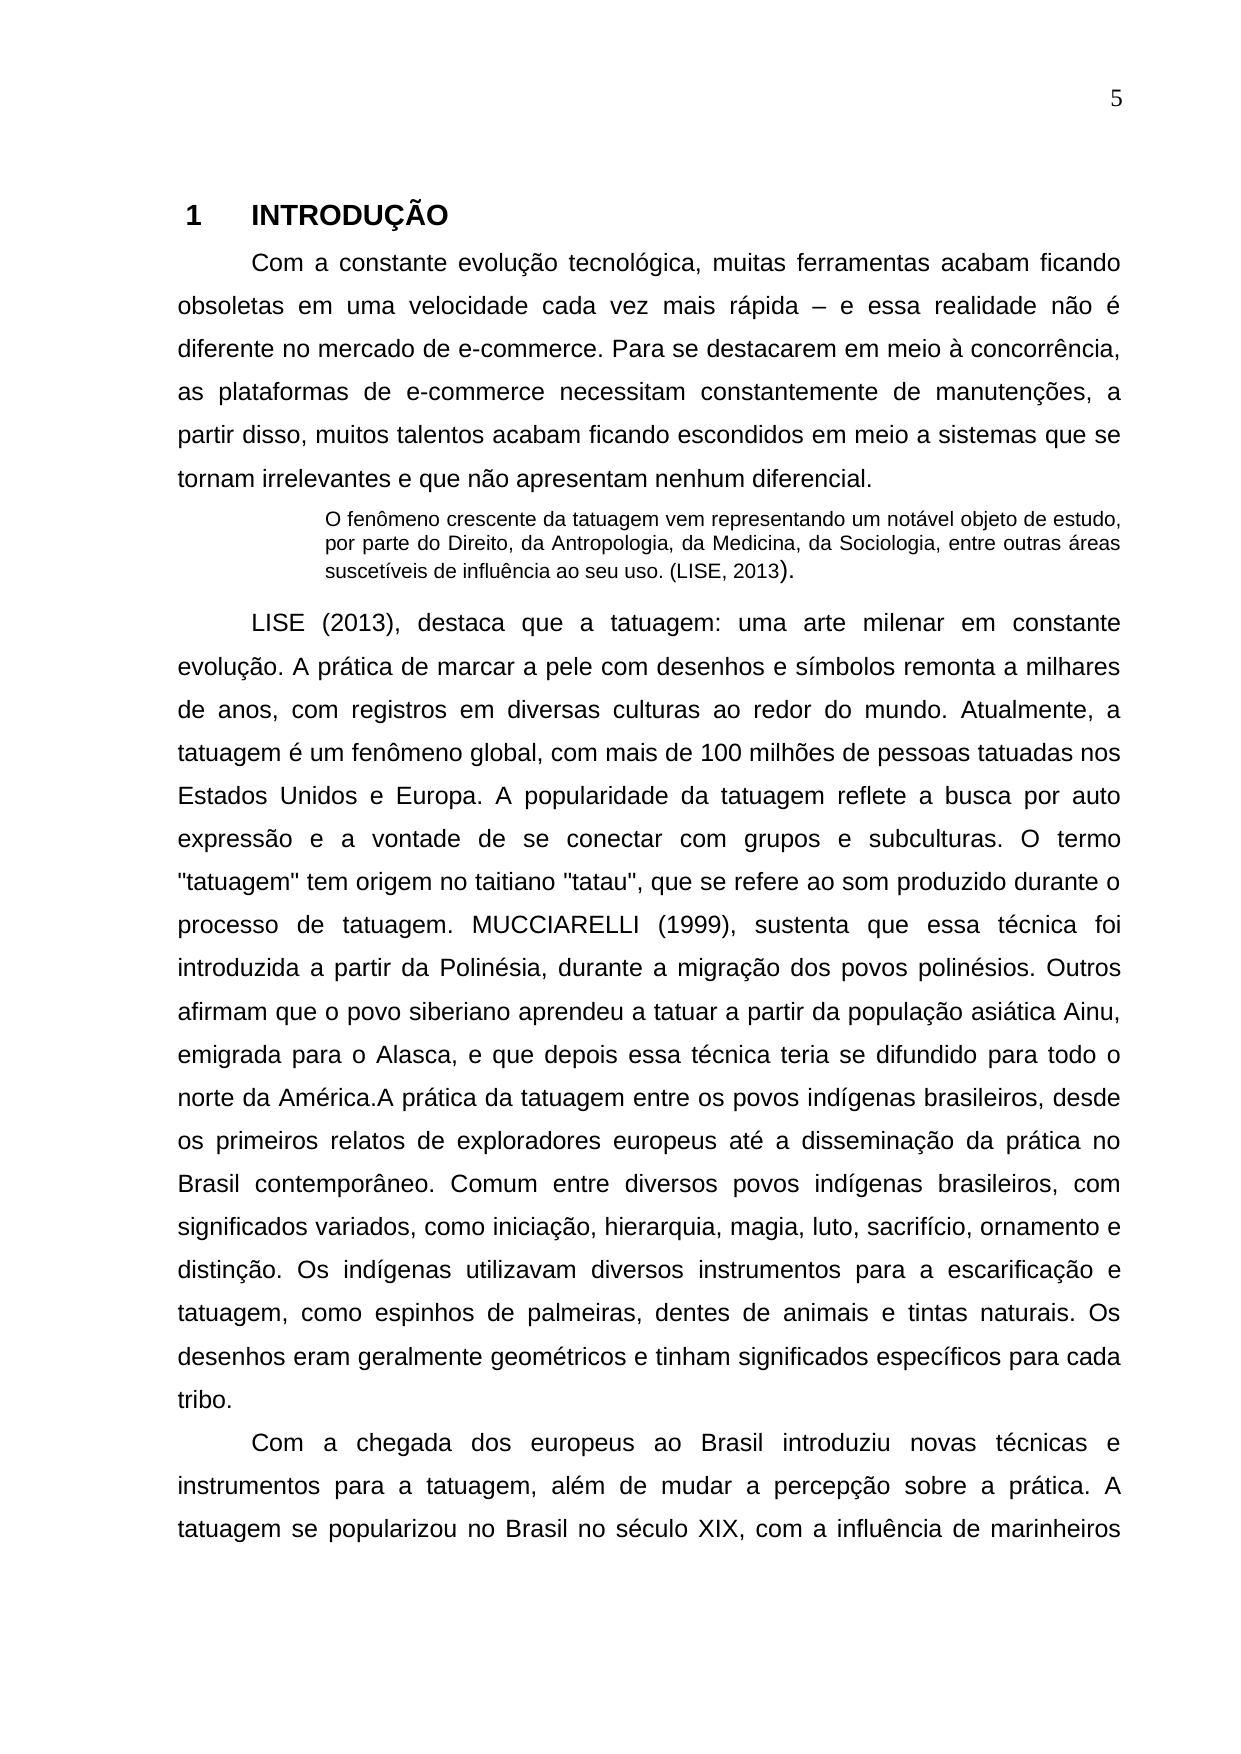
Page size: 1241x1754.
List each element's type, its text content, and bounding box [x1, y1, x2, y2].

subtitle INTRODUÇÃO [177, 198, 1122, 231]
text LISE (2013), destaca que a tatuagem: uma arte milenar em constante evolução. A prática de marcar a pele com desenhos e símbolos remonta a milhares de anos, com registros em diversas culturas ao redor do mundo. Atualmente, a tatuagem é um fenômeno global, com mais de 100 milhões de pessoas tatuadas nos Estados Unidos e Europa. A popularidade da tatuagem reflete a busca por auto expressão e a vontade de se conectar com grupos e subculturas. O termo "tatuagem" tem origem no taitiano "tatau", que se refere ao som produzido durante o processo de tatuagem. MUCCIARELLI (1999), sustenta que essa técnica foi introduzida a partir da Polinésia, durante a migração dos povos polinésios. Outros afirmam que o povo siberiano aprendeu a tatuar a partir da população asiática Ainu, emigrada para o Alasca, e que depois essa técnica teria se difundido para todo o norte da América.A prática da tatuagem entre os povos indígenas brasileiros, desde os primeiros relatos de exploradores europeus até a disseminação da prática no Brasil contemporâneo. Comum entre diversos povos indígenas brasileiros, com significados variados, como iniciação, hierarquia, magia, luto, sacrifício, ornamento e distinção. Os indígenas utilizavam diversos instrumentos para a escarificação e tatuagem, como espinhos de palmeiras, dentes de animais e tintas naturais. Os desenhos eram geralmente geométricos e tinham significados específicos para cada tribo. [177, 608, 1122, 1413]
text Com a constante evolução tecnológica, muitas ferramentas acabam ficando obsoletas em uma velocidade cada vez mais rápida – e essa realidade não é diferente no mercado de e-commerce. Para se destacarem em meio à concorrência, as plataformas de e-commerce necessitam constantemente de manutenções, a partir disso, muitos talentos acabam ficando escondidos em meio a sistemas que se tornam irrelevantes e que não apresentam nenhum diferencial. [177, 248, 1122, 492]
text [177, 1428, 1122, 1543]
text O fenômeno crescente da tatuagem vem representando um notável objeto de estudo, por parte do Direito, da Antropologia, da Medicina, da Sociologia, entre outras áreas suscetíveis de influência ao seu uso. (LISE, 2013). [325, 507, 1122, 583]
